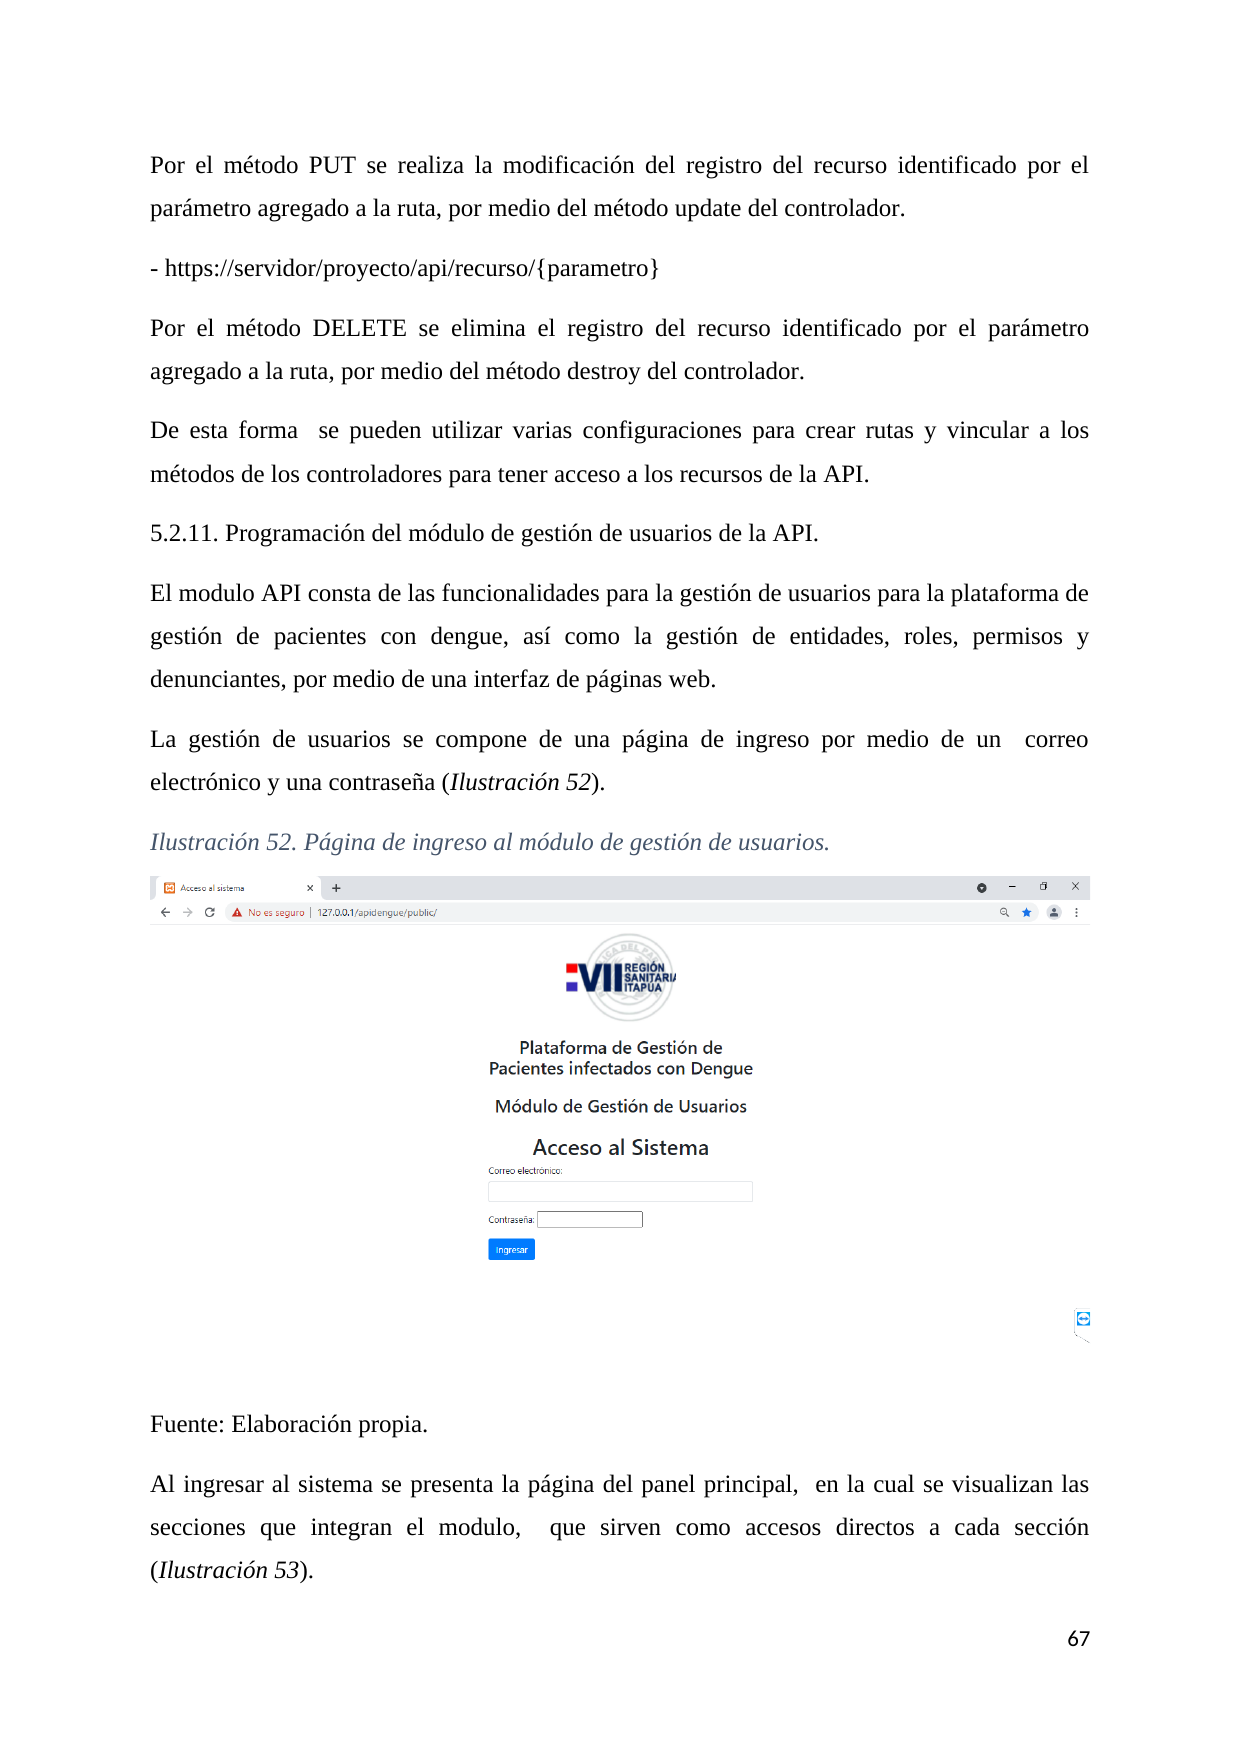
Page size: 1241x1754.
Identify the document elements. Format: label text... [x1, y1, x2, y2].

text Por el método PUT se realiza la modificación del registro del recurso identificado por el parámetro agregado a la ruta, por medio del método update del controlador. [150, 150, 1090, 222]
text El modulo API consta de las funcionalidades para la gestión de usuarios para la plataforma de gestión de pacientes con dengue, así como la gestión de entidades, roles, permisos y denunciantes, por medio de una interfaz de páginas web. [150, 578, 1090, 693]
text Al ingresar al sistema se presenta la página del panel principal, en la cual se visualizan las secciones que integran el modulo, que sirven como accesos directos a cada sección (Ilustración 53). [150, 1469, 1090, 1584]
text Por el método DELETE se elimina el registro del recurso identificado por el parámetro agregado a la ruta, por medio del método destroy del controlador. [150, 313, 1090, 384]
text Fuente: Elaboración propia. [150, 1409, 1090, 1438]
text 5.2.11. Programación del módulo de gestión de usuarios de la API. [150, 518, 1090, 547]
text La gestión de usuarios se compone de una página de ingreso por medio de un correo electrónico y una contraseña (Ilustración 52). [150, 724, 1090, 796]
text De esta forma se pueden utilizar varias configuraciones para crear rutas y vincular a los métodos de los controladores para tener acceso a los recursos de la API. [150, 416, 1090, 487]
text - https://servidor/proyecto/api/recurso/{parametro} [150, 253, 1090, 282]
text Ilustración 52. Página de ingreso al módulo de gestión de usuarios. [150, 827, 1090, 856]
picture [150, 876, 1091, 1379]
